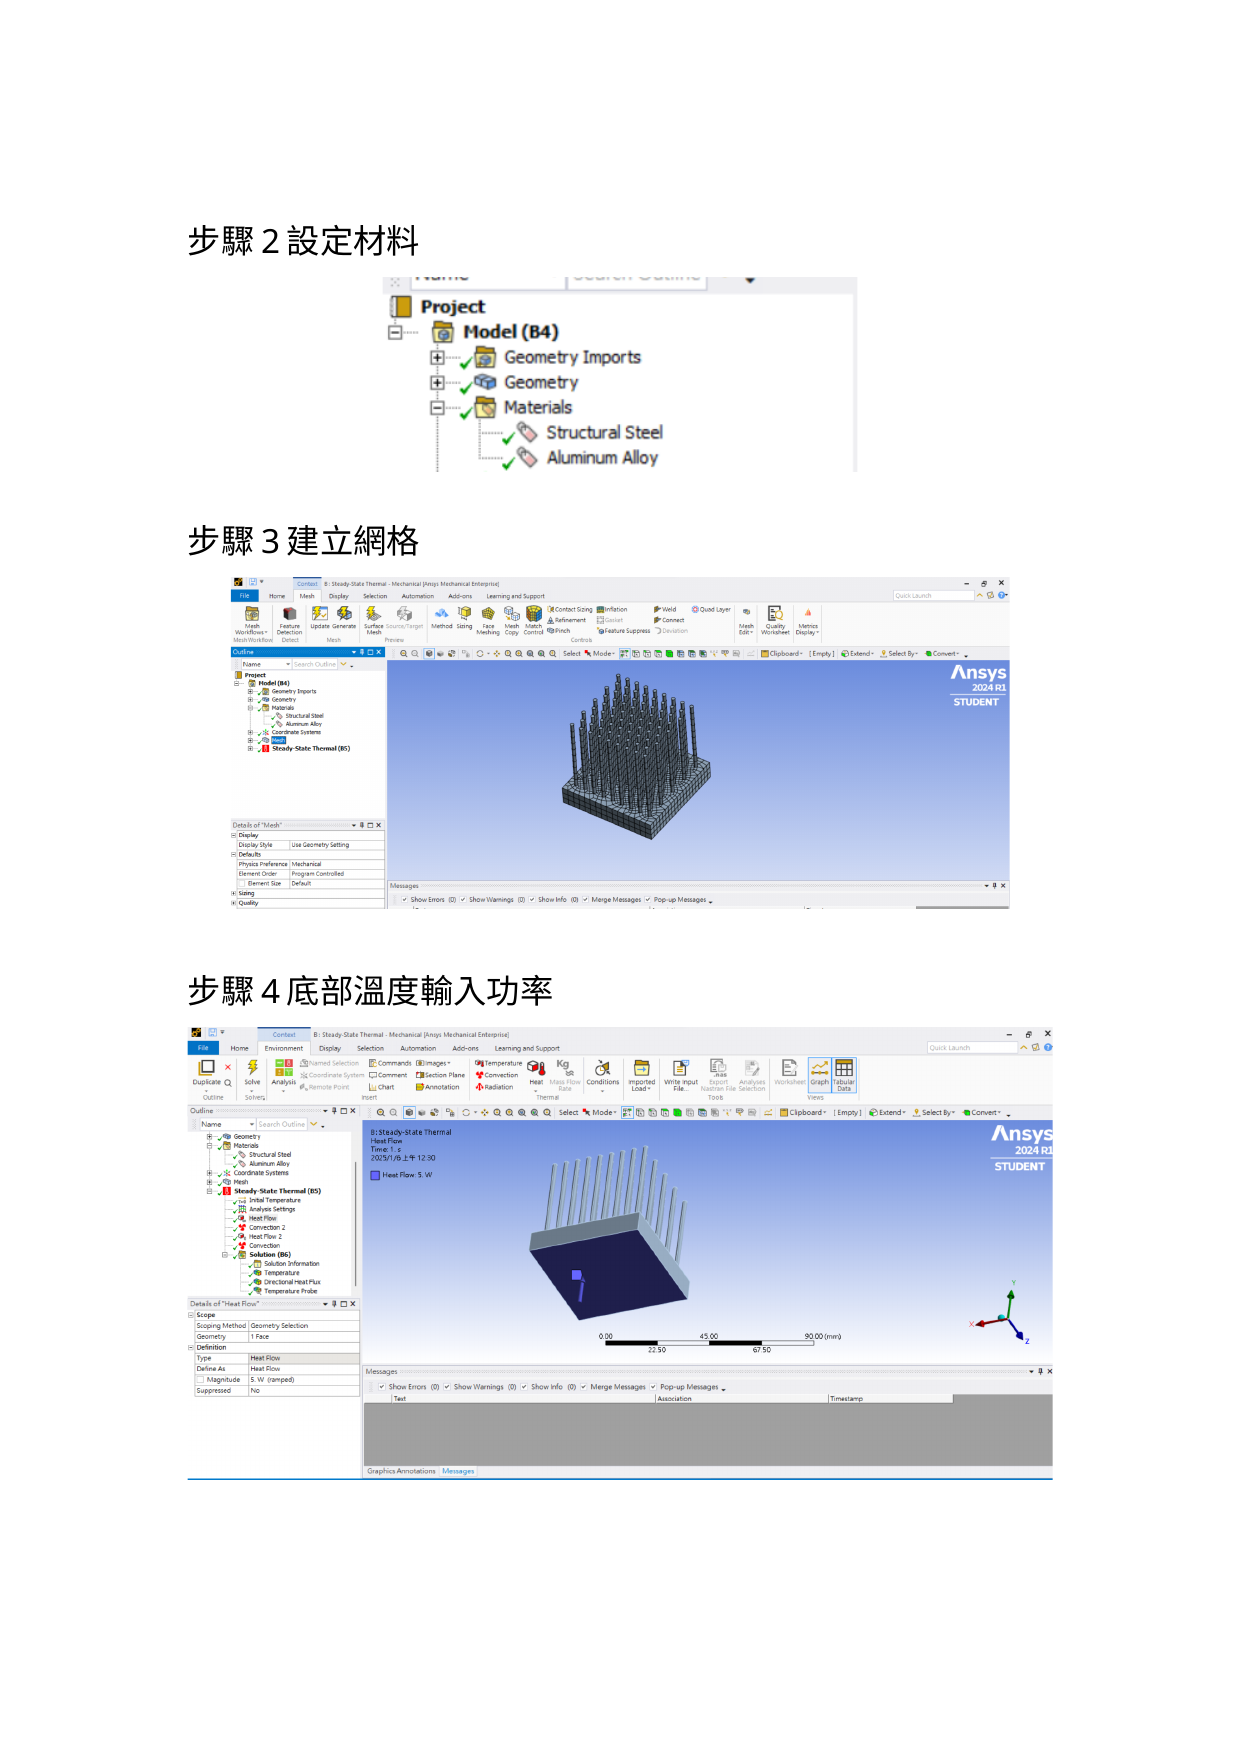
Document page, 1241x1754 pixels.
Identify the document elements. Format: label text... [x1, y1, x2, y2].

text 步驟3建立網格 [187, 502, 1053, 577]
picture [230, 577, 1010, 909]
picture [382, 277, 858, 472]
text 步驟2設定材料 [187, 202, 1053, 277]
text 步驟4底部溫度輸入功率 [187, 952, 1053, 1027]
picture [187, 1027, 1053, 1480]
